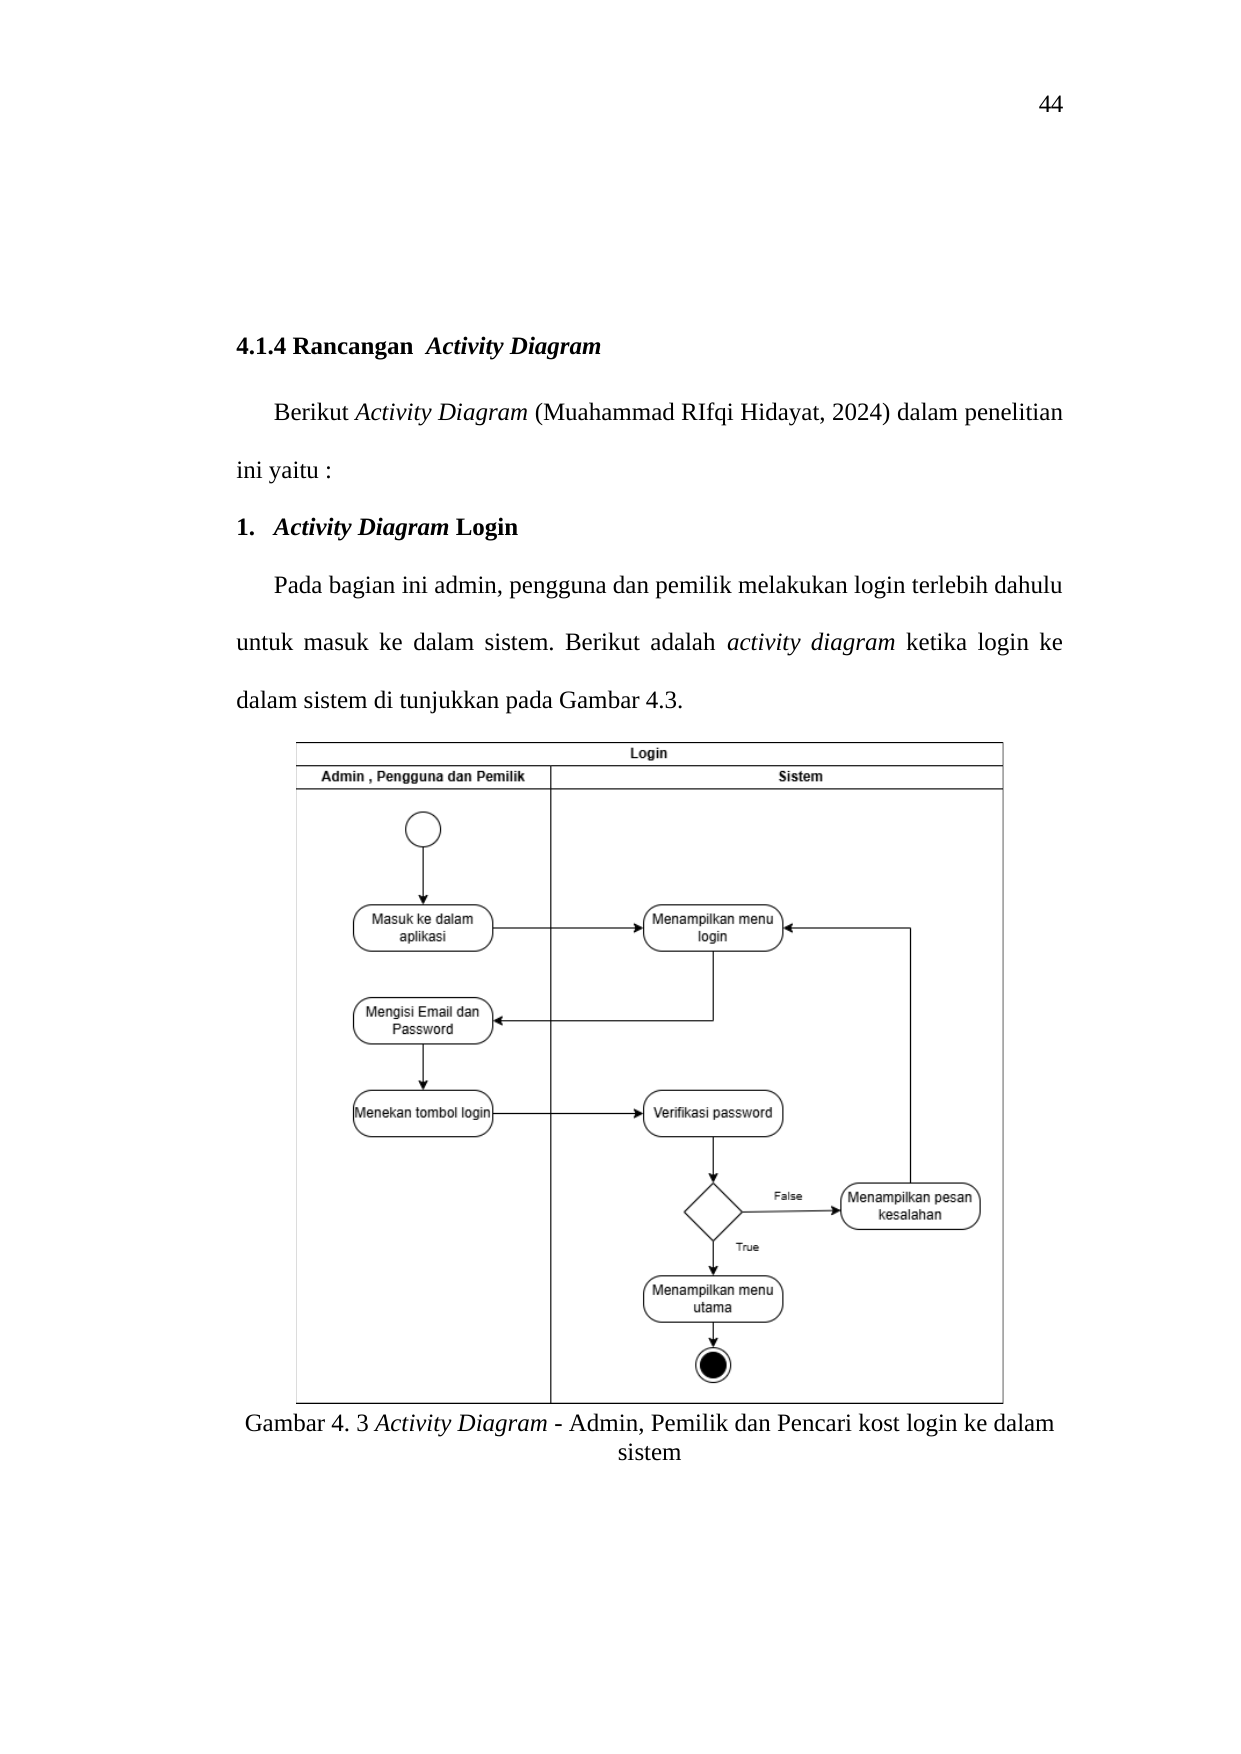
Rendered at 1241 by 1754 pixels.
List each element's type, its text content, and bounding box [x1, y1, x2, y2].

text Pada bagian ini admin, pengguna dan pemilik melakukan login terlebih dahulu untuk masuk ke dalam sistem. Berikut adalah activity diagram ketika login ke dalam sistem di tunjukkan pada Gambar 4.3. [236, 570, 1063, 714]
text Berikut Activity Diagram dalam penelitian ini yaitu : [236, 397, 1063, 484]
list Activity Diagram Login [236, 512, 1063, 541]
subtitle 4.1.4 Rancangan Activity Diagram [236, 331, 1063, 360]
picture [296, 742, 1004, 1404]
text Gambar 4. 3 Activity Diagram - Admin, Pemilik dan Pencari kost login ke dalam sistem [236, 1408, 1063, 1465]
